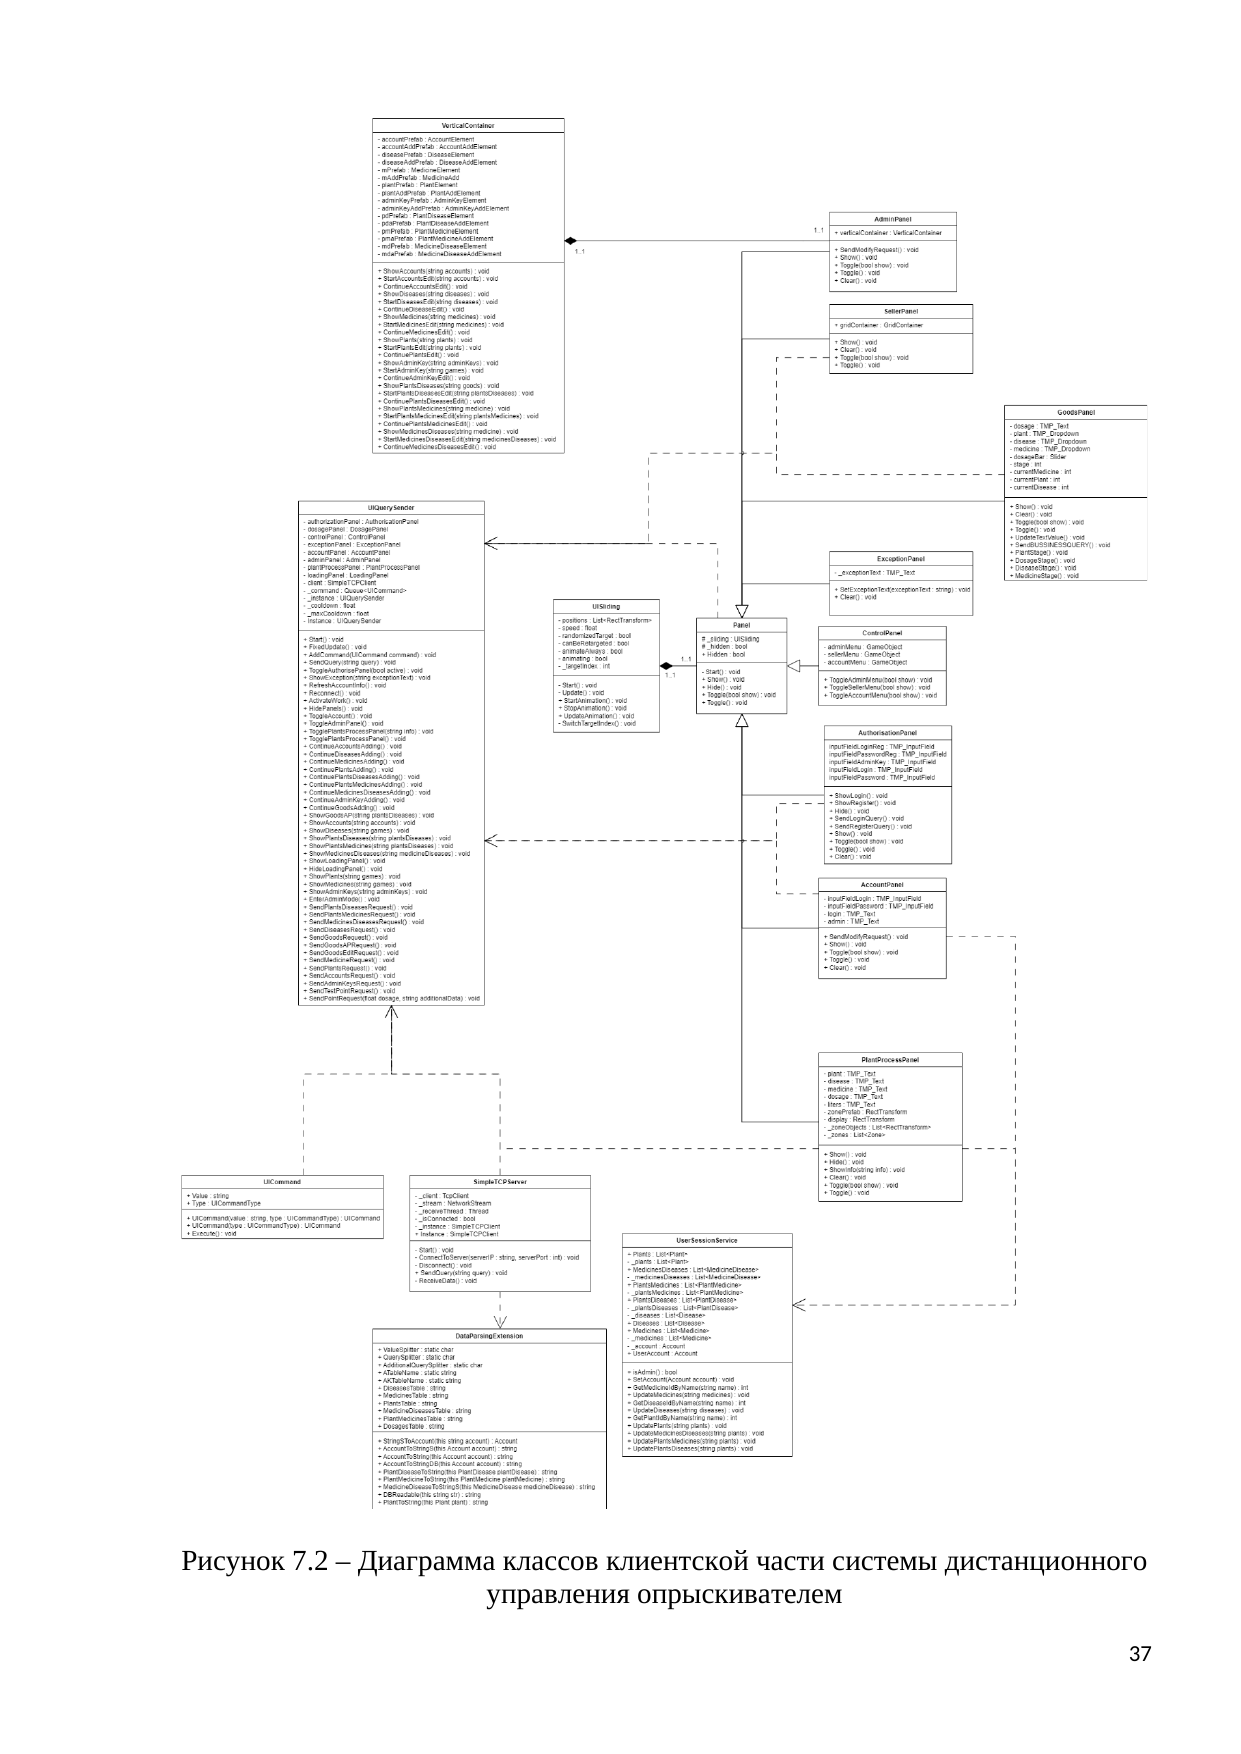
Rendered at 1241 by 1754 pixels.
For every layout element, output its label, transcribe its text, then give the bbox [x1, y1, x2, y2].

text Рисунок 7.2 – Диаграмма классов клиентской части системы дистанционного управления опрыскивателем [177, 1543, 1152, 1610]
picture [181, 118, 1148, 1509]
